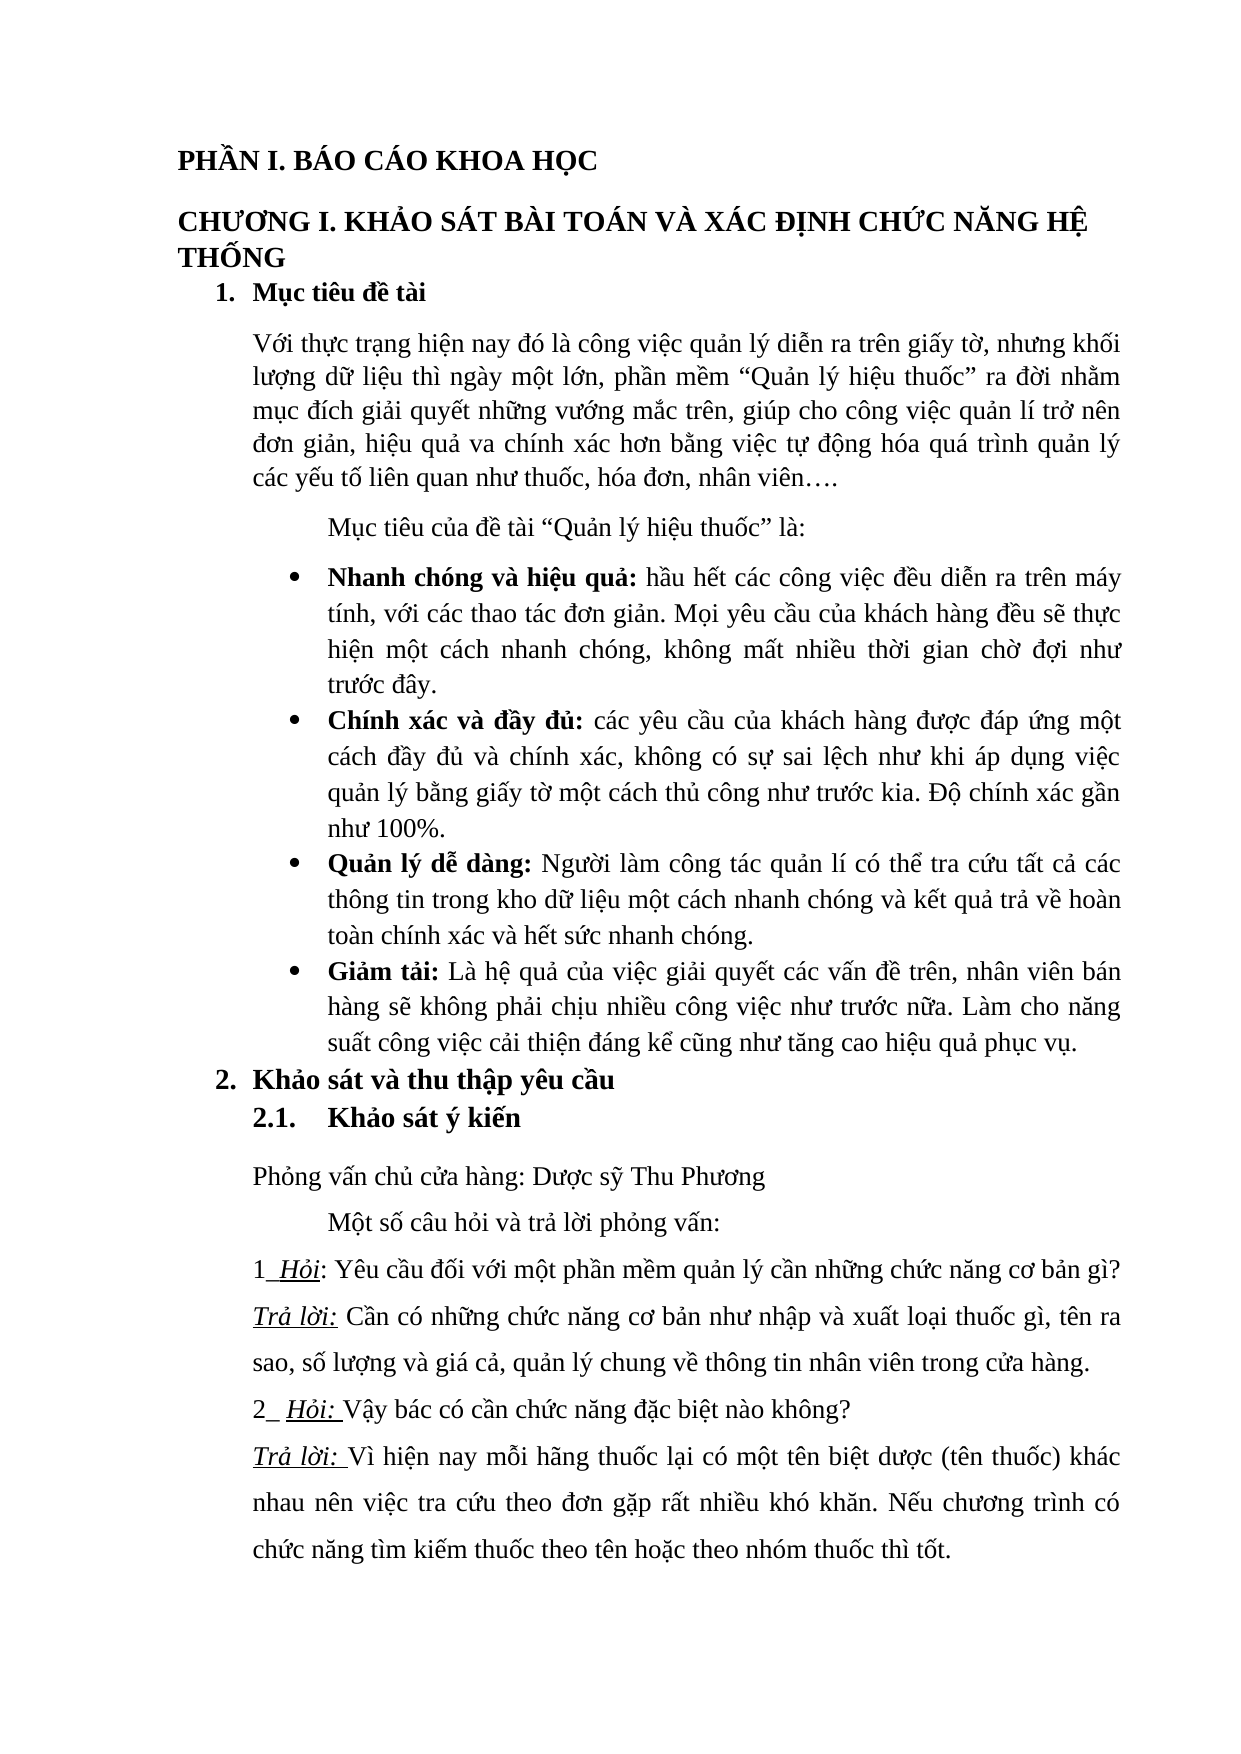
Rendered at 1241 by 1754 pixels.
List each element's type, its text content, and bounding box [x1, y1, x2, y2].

list Khảo sát ý kiến [252, 1101, 1122, 1134]
list Trả lời: Cần có những chức năng cơ bản như nhập và xuất loại thuốc gì, tên ra sao, số lượng và giá cả, quản lý chung về thông tin nhân viên trong cửa hàng. [252, 1300, 1122, 1378]
list Khảo sát và thu thập yêu cầu [215, 1062, 1122, 1096]
list Chính xác và đầy đủ: các yêu cầu của khách hàng được đáp ứng một cách đầy đủ và chính xác, không có sự sai lệch như khi áp dụng việc quản lý bằng giấy tờ một cách thủ công như trước kia. Độ chính xác gần như 100%. [290, 704, 1122, 843]
list Giảm tải: Là hệ quả của việc giải quyết các vấn đề trên, nhân viên bán hàng sẽ không phải chịu nhiều công việc như trước nữa. Làm cho năng suất công việc cải thiện đáng kể cũng như tăng cao hiệu quả phục vụ. [290, 955, 1122, 1057]
subtitle CHƯƠNG I. KHẢO SÁT BÀI TOÁN VÀ XÁC ĐỊNH CHỨC NĂNG HỆ THỐNG [177, 204, 1122, 274]
list Mục tiêu đề tài [215, 277, 1122, 308]
list Phỏng vấn chủ cửa hàng: Dược sỹ Thu Phương [252, 1160, 1122, 1191]
text Mục tiêu của đề tài “Quản lý hiệu thuốc” là: [252, 511, 1122, 542]
list Quản lý dễ dàng: Người làm công tác quản lí có thể tra cứu tất cả các thông tin trong kho dữ liệu một cách nhanh chóng và kết quả trả về hoàn toàn chính xác và hết sức nhanh chóng. [290, 847, 1122, 950]
text Với thực trạng hiện nay đó là công việc quản lý diễn ra trên giấy tờ, nhưng khối lượng dữ liệu thì ngày một lớn, phần mềm “Quản lý hiệu thuốc” ra đời nhằm mục đích giải quyết những vướng mắc trên, giúp cho công việc quản lí trở nên đơn giản, hiệu quả va chính xác hơn bằng việc tự động hóa quá trình quản lý các yếu tố liên quan như thuốc, hóa đơn, nhân viên…. [252, 327, 1122, 492]
list 1_Hỏi: Yêu cầu đối với một phần mềm quản lý cần những chức năng cơ bản gì? [252, 1253, 1122, 1284]
list Một số câu hỏi và trả lời phỏng vấn: [252, 1207, 1122, 1238]
subtitle PHẦN I. BÁO CÁO KHOA HỌC [177, 143, 1122, 177]
list Nhanh chóng và hiệu quả: hầu hết các công việc đều diễn ra trên máy tính, với các thao tác đơn giản. Mọi yêu cầu của khách hàng đều sẽ thực hiện một cách nhanh chóng, không mất nhiều thời gian chờ đợi như trước đây. [290, 561, 1122, 700]
list Trả lời: Vì hiện nay mỗi hãng thuốc lại có một tên biệt dược (tên thuốc) khác nhau nên việc tra cứu theo đơn gặp rất nhiều khó khăn. Nếu chương trình có chức năng tìm kiếm thuốc theo tên hoặc theo nhóm thuốc thì tốt. [252, 1440, 1122, 1564]
list 2_ Hỏi: Vậy bác có cần chức năng đặc biệt nào không? [252, 1393, 1122, 1424]
